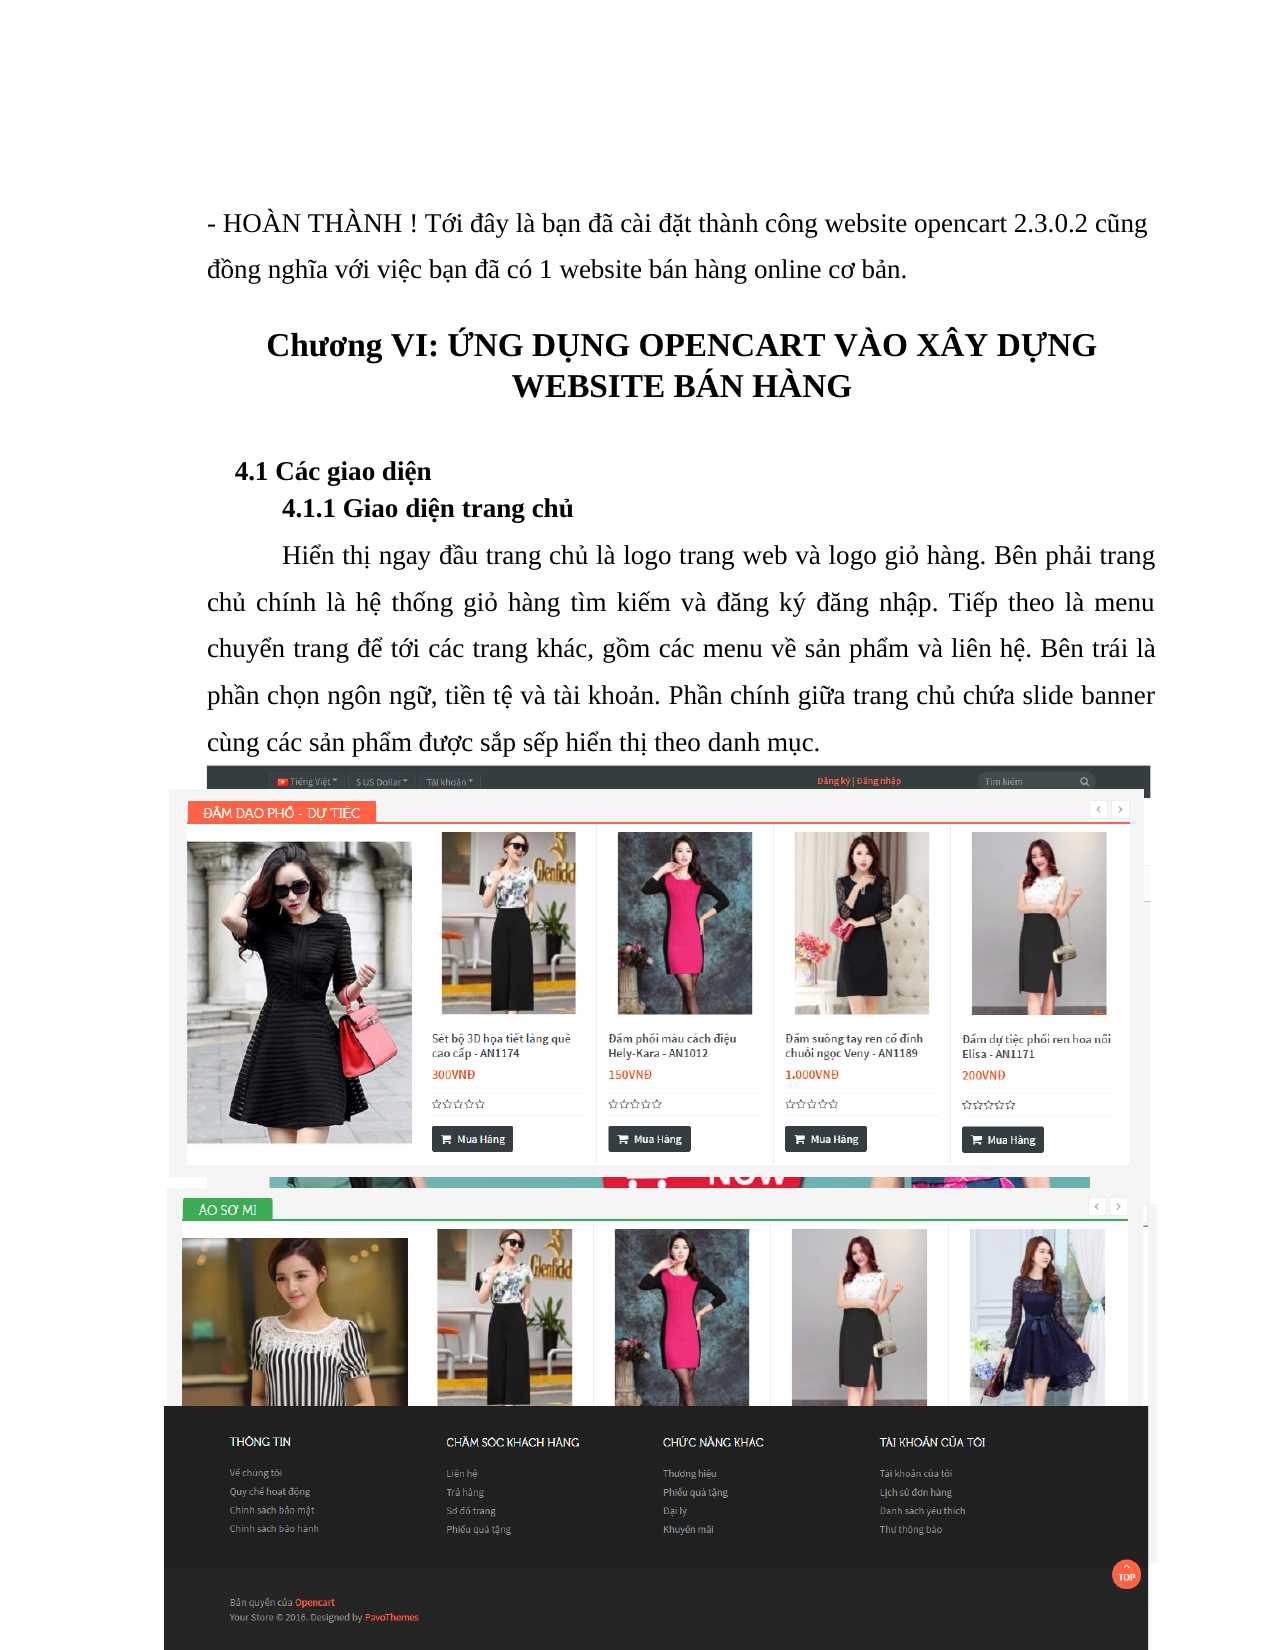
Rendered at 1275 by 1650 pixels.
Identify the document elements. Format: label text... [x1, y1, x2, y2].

subtitle Chương VI: ỨNG DỤNG OPENCART VÀO XÂY DỰNG WEBSITE BÁN HÀNG [207, 325, 1157, 405]
subtitle 4.1 Các giao diện [234, 455, 1157, 486]
text Hiển thị ngay đầu trang chủ là logo trang web và logo giỏ hàng. Bên phải trang chủ chính là hệ thống giỏ hàng tìm kiếm và đăng ký đăng nhập. Tiếp theo là menu chuyển trang để tới các trang khác, gồm các menu về sản phẩm và liên hệ. Bên trái là phần chọn ngôn ngữ, tiền tệ và tài khoản. Phần chính giữa trang chủ chứa slide banner cùng các sản phẩm được sắp sếp hiển thị theo danh mục. [207, 539, 1157, 757]
picture [164, 764, 1157, 1650]
subtitle 4.1.1 Giao diện trang chủ [207, 492, 1157, 523]
text - HOÀN THÀNH ! Tới đây là bạn đã cài đặt thành công website opencart 2.3.0.2 cũng đồng nghĩa với việc bạn đã có 1 website bán hàng online cơ bản. [207, 207, 1157, 284]
